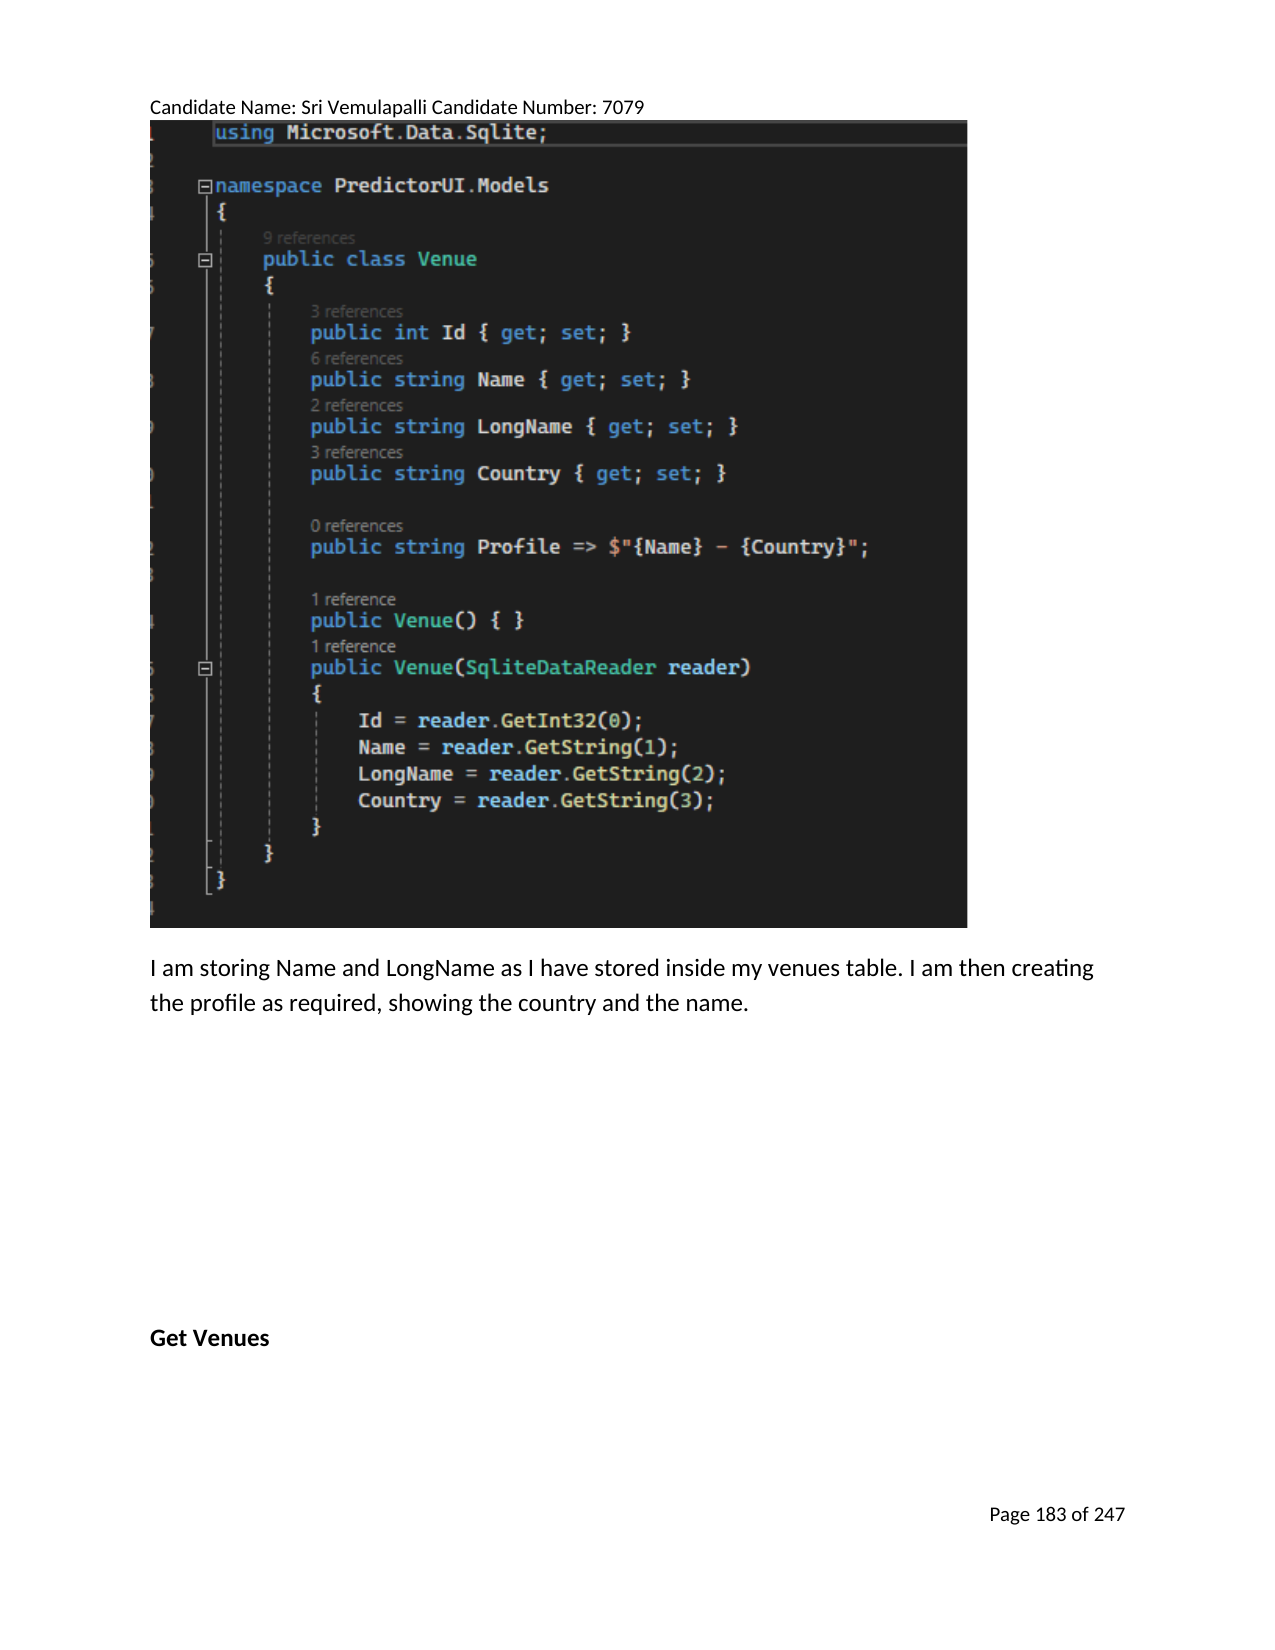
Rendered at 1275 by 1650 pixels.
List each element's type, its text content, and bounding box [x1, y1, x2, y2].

text Get Venues [150, 1322, 1125, 1353]
picture [150, 120, 968, 928]
text I am storing Name and LongName as I have stored inside my venues table. I am then creating the profile as required, showing the country and the name. [150, 952, 1125, 1018]
